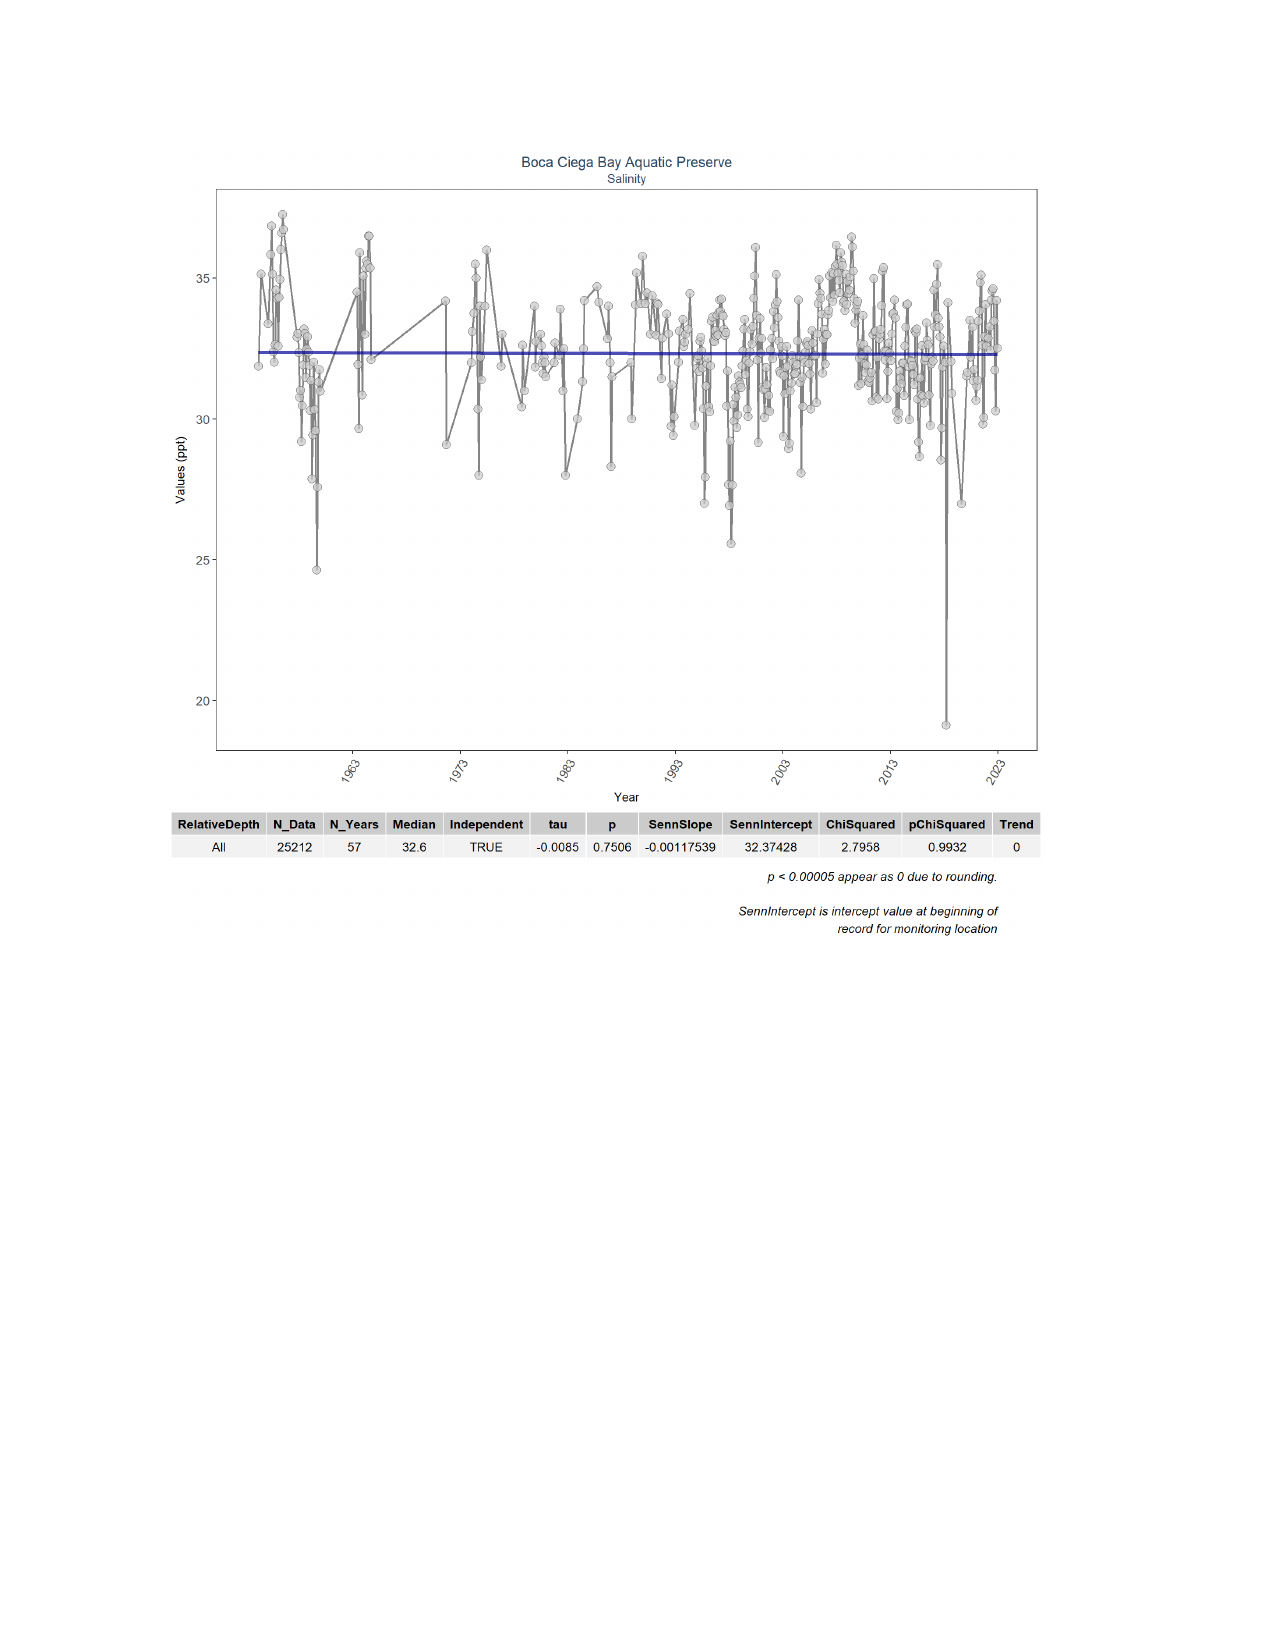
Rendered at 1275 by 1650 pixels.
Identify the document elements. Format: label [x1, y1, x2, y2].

picture [168, 150, 1044, 938]
